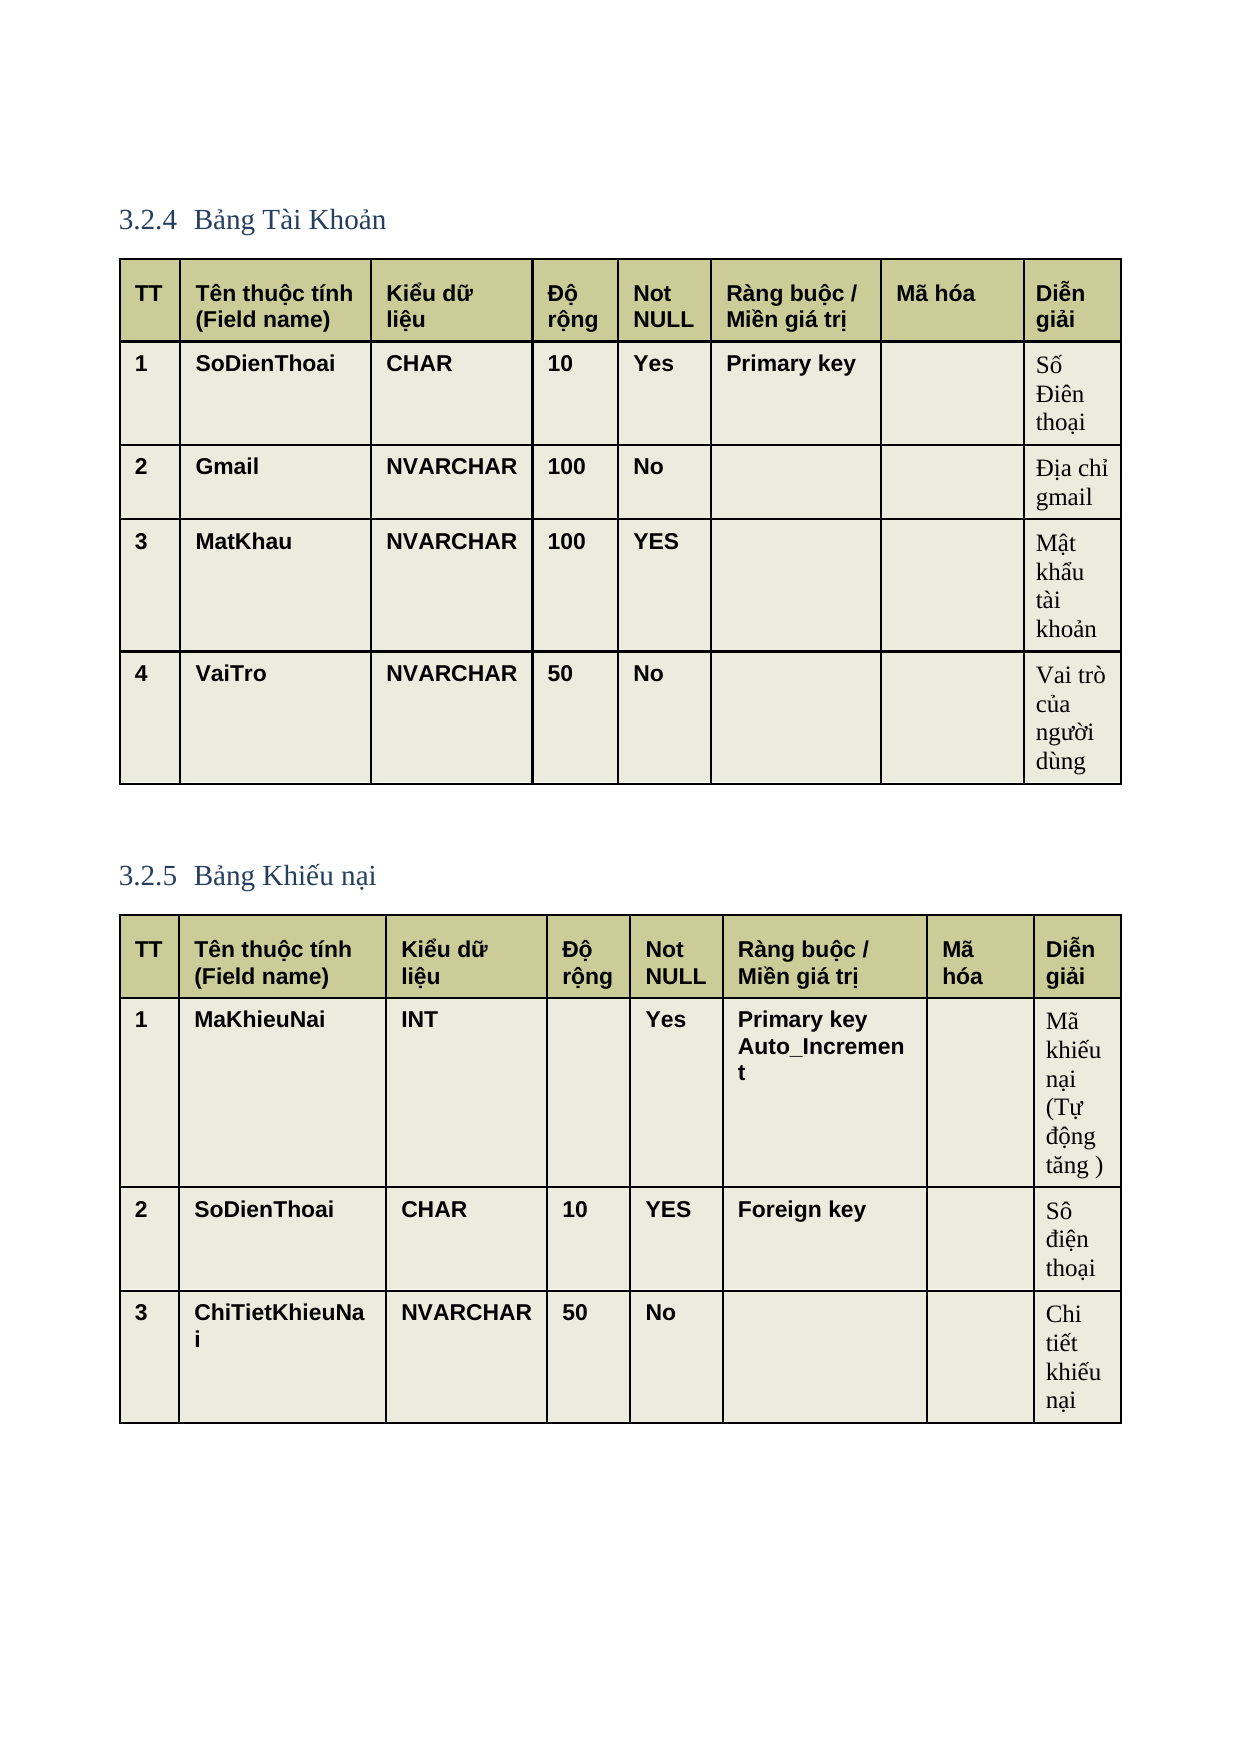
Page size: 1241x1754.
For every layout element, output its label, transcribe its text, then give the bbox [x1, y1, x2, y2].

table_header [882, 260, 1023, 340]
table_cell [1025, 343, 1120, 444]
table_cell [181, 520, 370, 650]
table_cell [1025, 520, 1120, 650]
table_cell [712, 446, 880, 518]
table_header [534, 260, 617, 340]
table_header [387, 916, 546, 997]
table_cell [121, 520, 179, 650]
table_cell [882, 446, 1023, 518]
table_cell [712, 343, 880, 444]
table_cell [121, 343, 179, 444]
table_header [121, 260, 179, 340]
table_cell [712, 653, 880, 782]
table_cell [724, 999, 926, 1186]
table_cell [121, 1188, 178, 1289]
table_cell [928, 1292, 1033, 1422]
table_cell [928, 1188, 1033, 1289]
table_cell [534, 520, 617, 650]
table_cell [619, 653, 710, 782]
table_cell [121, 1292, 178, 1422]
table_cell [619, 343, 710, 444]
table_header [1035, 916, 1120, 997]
subtitle Bảng Tài Khoản [118, 202, 1122, 236]
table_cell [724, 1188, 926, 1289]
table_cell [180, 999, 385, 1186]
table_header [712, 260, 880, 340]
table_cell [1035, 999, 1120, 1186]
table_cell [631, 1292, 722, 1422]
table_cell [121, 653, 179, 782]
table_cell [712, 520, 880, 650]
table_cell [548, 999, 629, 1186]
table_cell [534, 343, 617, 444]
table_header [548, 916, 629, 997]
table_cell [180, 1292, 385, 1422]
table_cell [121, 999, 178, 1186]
subtitle Bảng Khiếu nại [118, 858, 1122, 892]
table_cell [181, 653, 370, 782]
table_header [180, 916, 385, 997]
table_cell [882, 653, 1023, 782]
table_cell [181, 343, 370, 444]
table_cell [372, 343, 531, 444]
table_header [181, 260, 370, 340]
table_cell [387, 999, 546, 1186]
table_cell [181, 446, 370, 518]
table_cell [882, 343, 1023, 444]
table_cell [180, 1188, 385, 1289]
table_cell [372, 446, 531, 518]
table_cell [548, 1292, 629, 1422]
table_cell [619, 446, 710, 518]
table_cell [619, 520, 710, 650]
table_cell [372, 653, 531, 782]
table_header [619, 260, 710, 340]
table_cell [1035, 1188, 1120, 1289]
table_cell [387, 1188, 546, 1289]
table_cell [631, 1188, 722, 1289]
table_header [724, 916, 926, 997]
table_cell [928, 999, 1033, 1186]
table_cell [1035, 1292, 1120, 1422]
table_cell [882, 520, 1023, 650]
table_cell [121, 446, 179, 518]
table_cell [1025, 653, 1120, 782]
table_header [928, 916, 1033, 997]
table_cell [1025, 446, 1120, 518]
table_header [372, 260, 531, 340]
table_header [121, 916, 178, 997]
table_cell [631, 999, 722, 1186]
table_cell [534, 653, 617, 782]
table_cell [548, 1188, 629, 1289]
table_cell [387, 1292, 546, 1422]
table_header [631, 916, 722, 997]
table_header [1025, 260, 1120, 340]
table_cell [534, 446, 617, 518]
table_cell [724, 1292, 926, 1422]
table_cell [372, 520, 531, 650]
